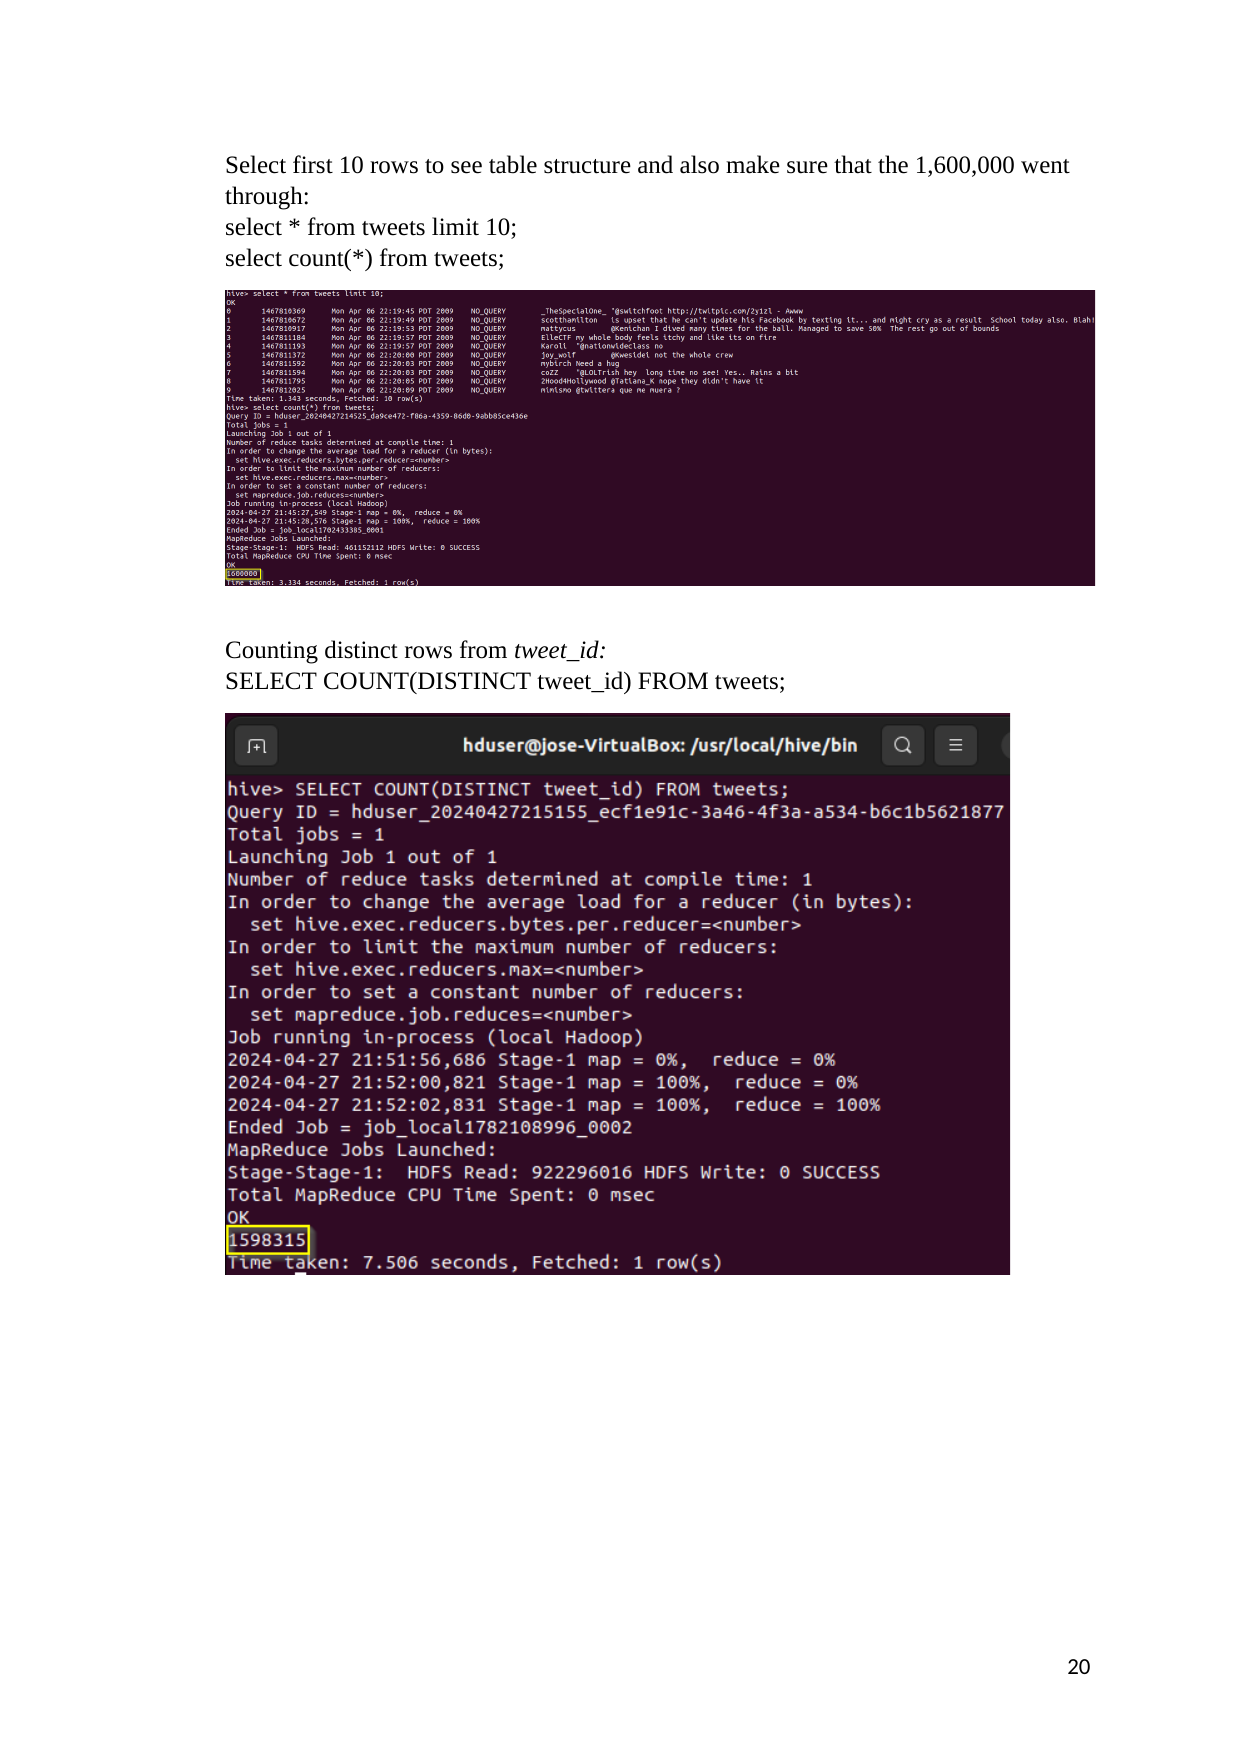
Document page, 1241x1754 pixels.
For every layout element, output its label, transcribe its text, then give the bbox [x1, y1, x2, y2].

picture [225, 713, 1011, 1275]
text Counting distinct rows from tweet_id: SELECT COUNT(DISTINCT tweet_id) FROM tweets; [225, 635, 1090, 695]
text Select first 10 rows to see table structure and also make sure that the 1,600,000 went through: select * from tweets limit 10; select count(*) from tweets; [225, 150, 1090, 272]
picture [225, 290, 1096, 586]
